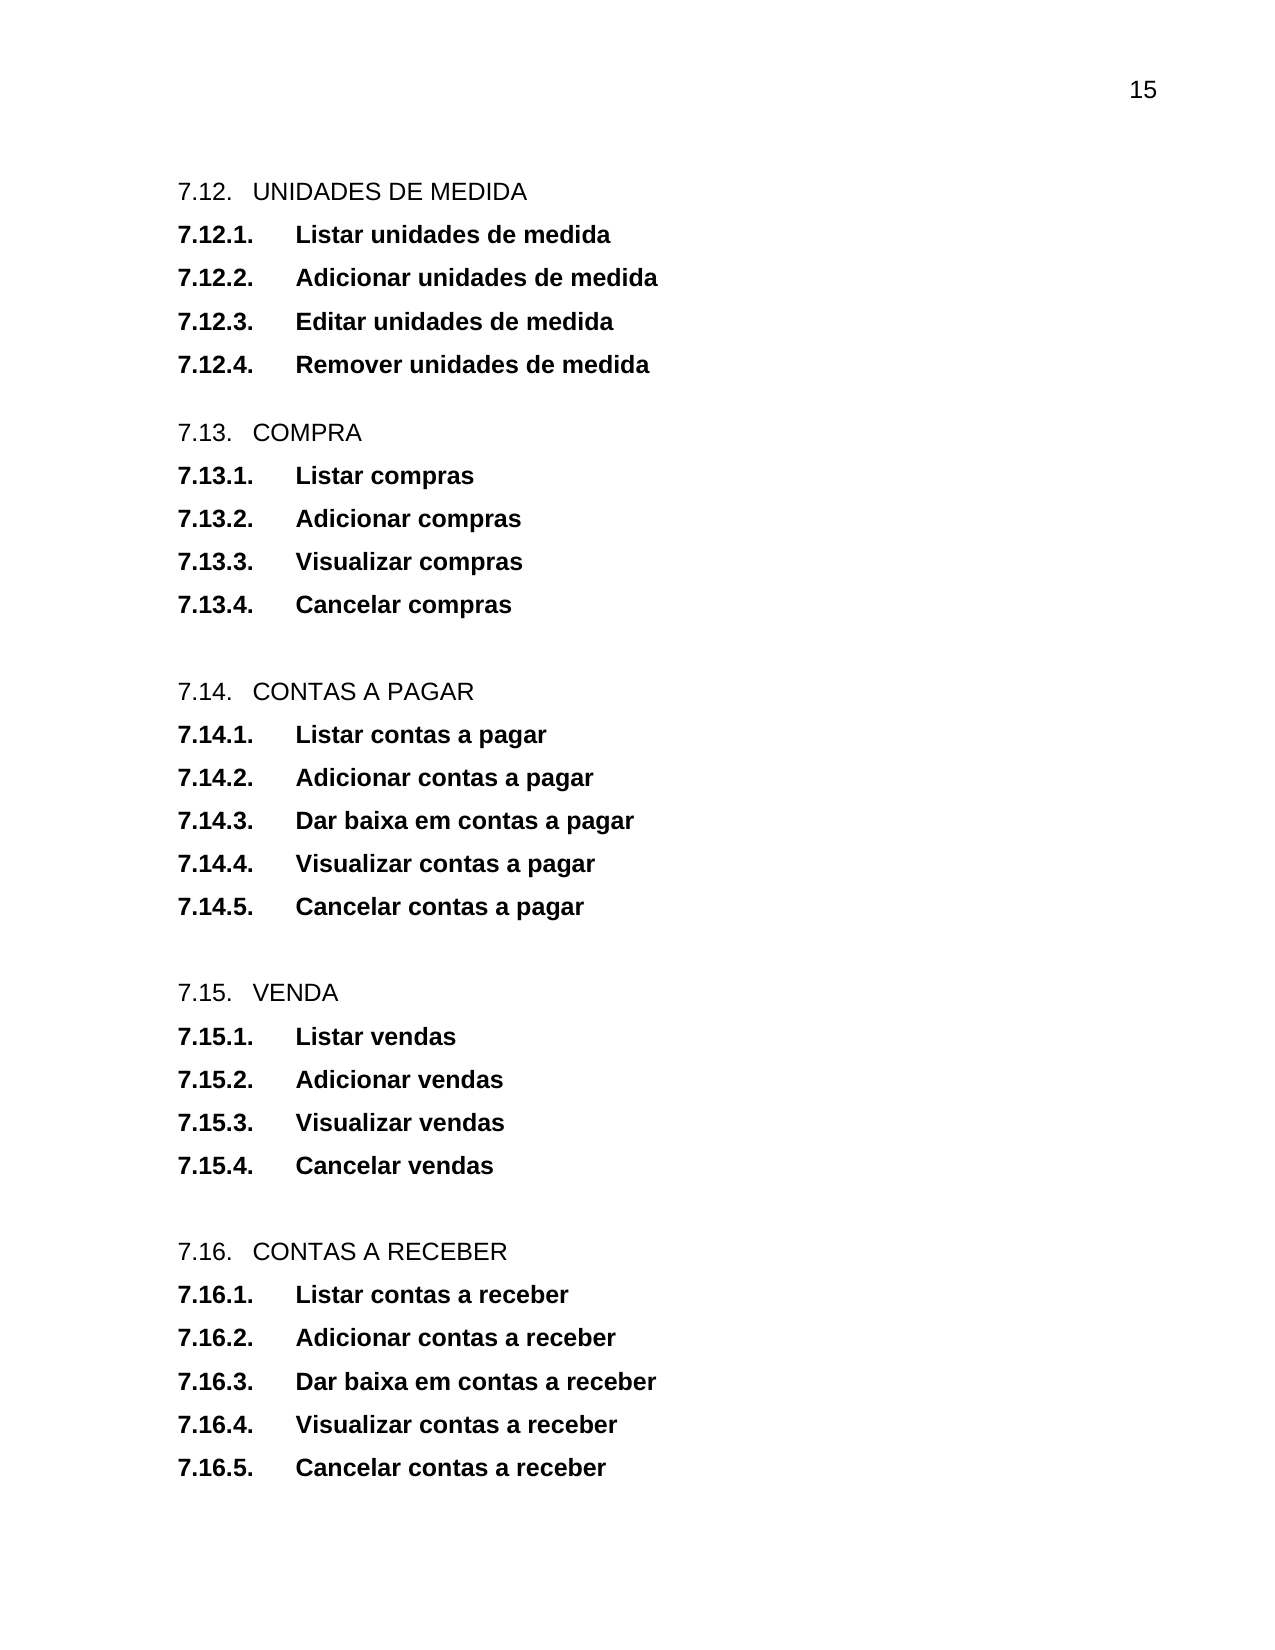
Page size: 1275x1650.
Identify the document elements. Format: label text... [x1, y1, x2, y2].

list Cancelar contas a pagar [177, 892, 1157, 921]
list Visualizar compras [177, 547, 1157, 576]
subtitle Remover unidades de medida [177, 350, 1157, 378]
list Listar contas a pagar [177, 720, 1157, 748]
list Cancelar compras [177, 590, 1157, 619]
list COMPRA [177, 418, 1157, 447]
list Listar contas a receber [177, 1280, 1157, 1309]
subtitle Listar unidades de medida [177, 220, 1157, 249]
list Adicionar contas a pagar [177, 763, 1157, 792]
list CONTAS A RECEBER [177, 1237, 1157, 1266]
list CONTAS A PAGAR [177, 677, 1157, 705]
list VENDA [177, 978, 1157, 1007]
list Visualizar vendas [177, 1108, 1157, 1137]
list Dar baixa em contas a pagar [177, 806, 1157, 835]
list Visualizar contas a pagar [177, 849, 1157, 878]
list Dar baixa em contas a receber [177, 1367, 1157, 1395]
list Listar compras [177, 461, 1157, 490]
list Cancelar contas a receber [177, 1453, 1157, 1482]
list Visualizar contas a receber [177, 1410, 1157, 1438]
subtitle Adicionar unidades de medida [177, 263, 1157, 292]
list Adicionar contas a receber [177, 1323, 1157, 1352]
list Adicionar vendas [177, 1065, 1157, 1093]
list Listar vendas [177, 1022, 1157, 1050]
subtitle Editar unidades de medida [177, 307, 1157, 335]
subtitle Unidades de Medida [177, 177, 1157, 206]
list Cancelar vendas [177, 1151, 1157, 1180]
list Adicionar compras [177, 504, 1157, 533]
